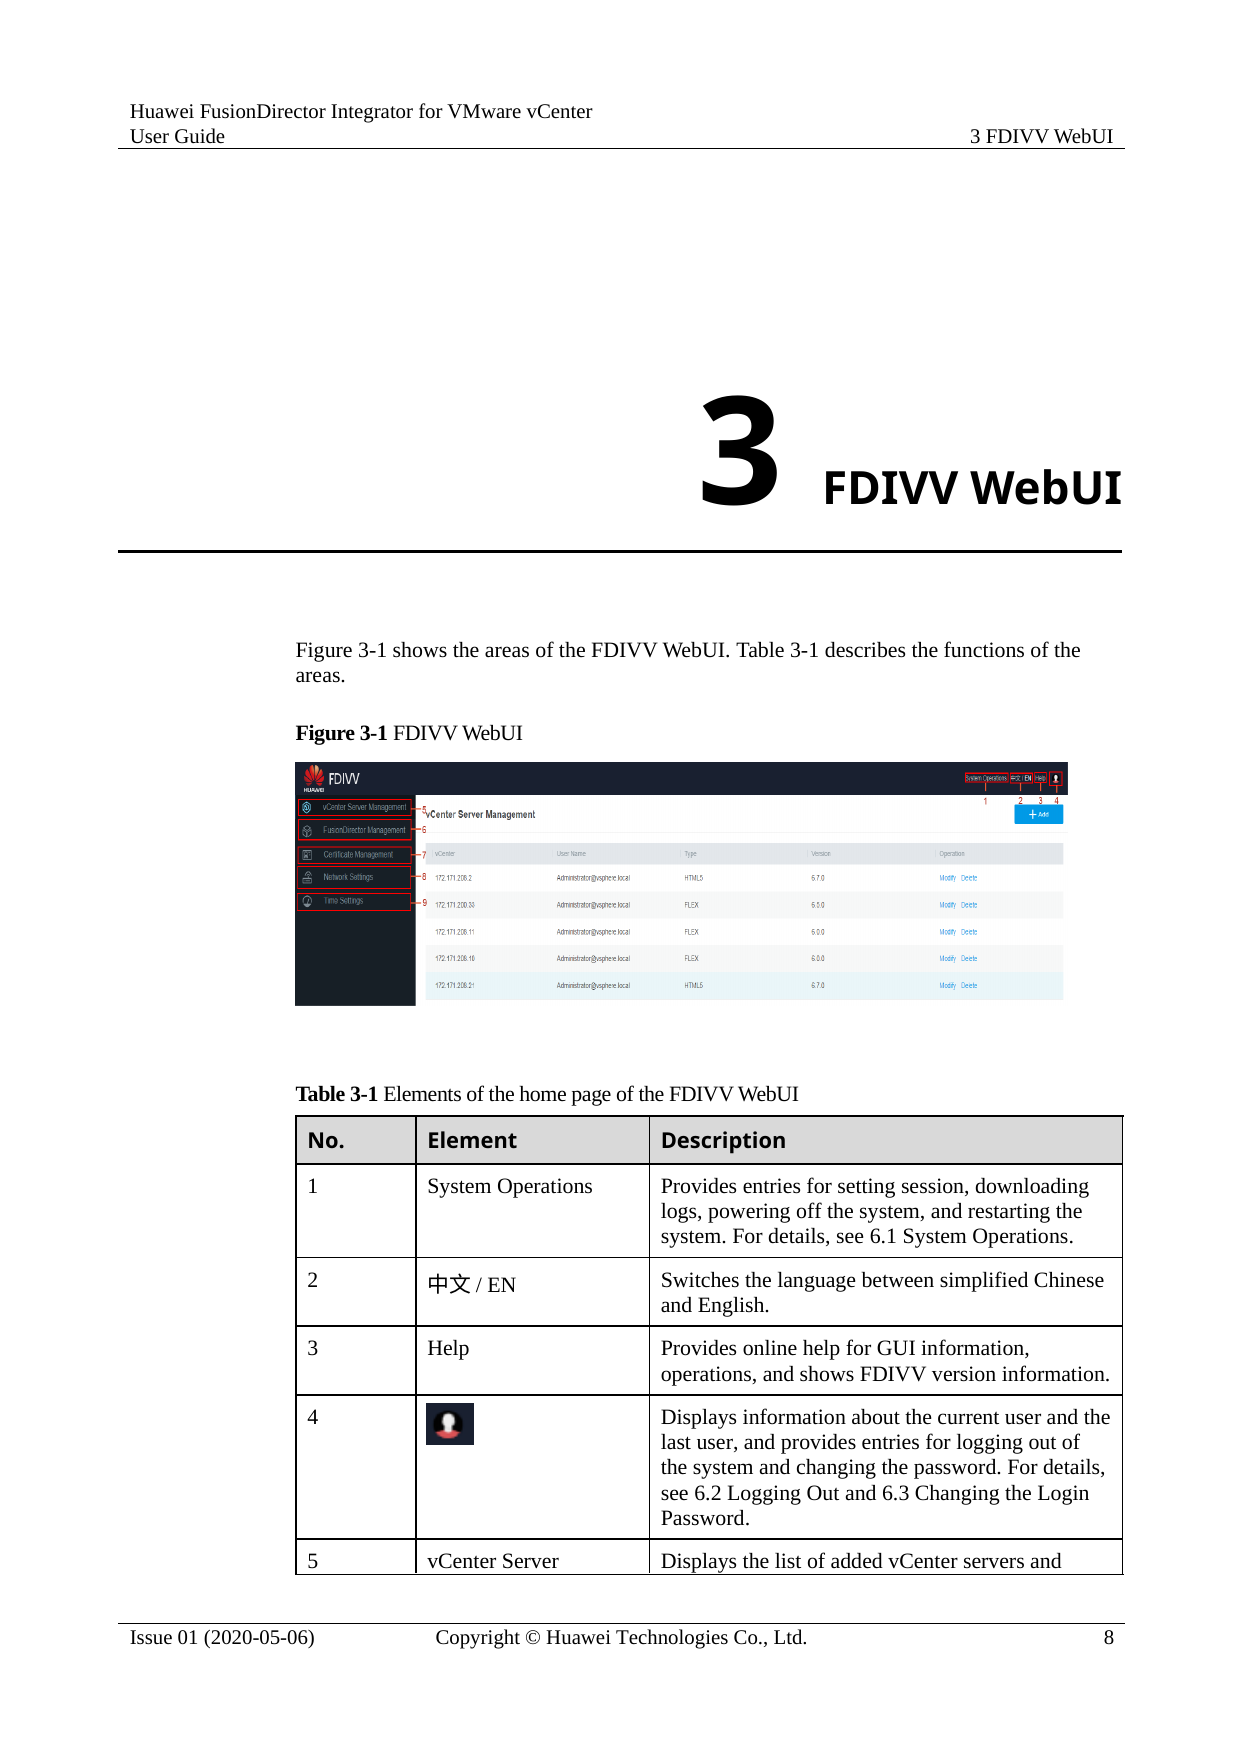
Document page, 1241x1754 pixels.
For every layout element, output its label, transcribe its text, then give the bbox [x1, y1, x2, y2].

table_cell System Operations [417, 1165, 649, 1257]
text Elements of the home page of the FDIVV WebUI [295, 1081, 1122, 1107]
table_cell 2 [297, 1258, 415, 1325]
picture [295, 762, 1068, 1006]
table_cell Provides online help for GUI information, operations, and shows FDIVV version information. [650, 1327, 1122, 1394]
table_cell Provides entries for setting session, downloading logs, powering off the system, and restarting the system. For details, see 6.1 System Operations. [650, 1165, 1122, 1257]
picture [426, 1403, 474, 1445]
table_cell 4 [297, 1396, 415, 1538]
table_header Description [650, 1117, 1122, 1163]
table_cell Displays information about the current user and the last user, and provides entries for logging out of the system and changing the password. For details, see 6.2 Logging Out and 6.3 Changing the Login Password. [650, 1396, 1122, 1538]
table_cell [417, 1396, 649, 1538]
table_header No. [297, 1117, 415, 1163]
table_header Element [417, 1117, 649, 1163]
table_cell Switches the language between simplified Chinese and English. [650, 1258, 1122, 1325]
table_cell vCenter Server Management [417, 1540, 649, 1573]
table_cell 3 [297, 1327, 415, 1394]
text Figure 3-1 shows the areas of the FDIVV WebUI. Table 3-1 describes the functions of the areas. [295, 637, 1122, 687]
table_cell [650, 1540, 1122, 1573]
table_cell 中文 / EN [417, 1258, 649, 1325]
table_cell 1 [297, 1165, 415, 1257]
text FDIVV WebUI [295, 720, 1122, 746]
table_cell Help [417, 1327, 649, 1394]
table_cell 5 [297, 1540, 415, 1573]
subtitle FDIVV WebUI [118, 344, 1122, 550]
